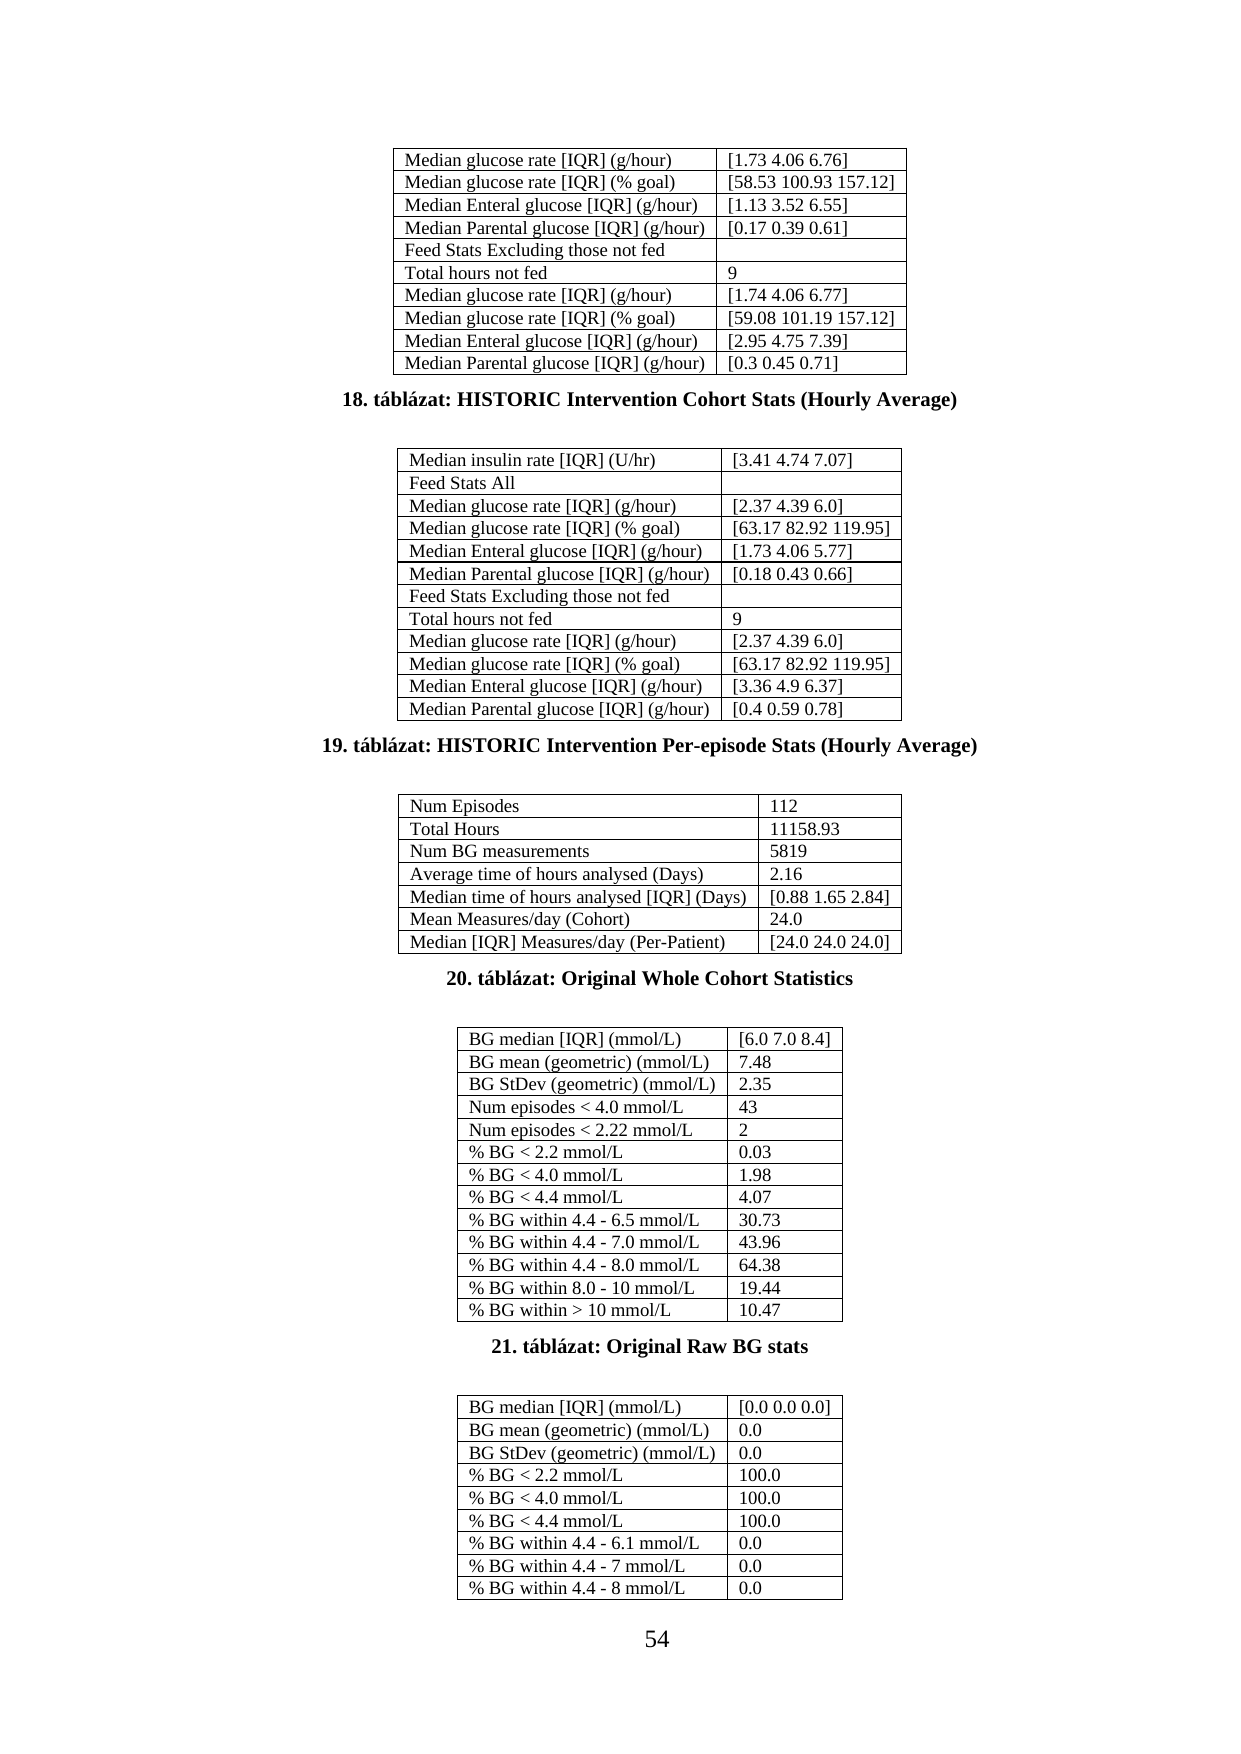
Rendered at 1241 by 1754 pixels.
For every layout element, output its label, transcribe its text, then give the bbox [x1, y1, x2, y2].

table_cell 30.73 [728, 1209, 842, 1230]
table_header BG median [IQR] (mmol/L) [458, 1028, 727, 1049]
table_cell Feed Stats All [398, 472, 721, 493]
table_cell 5819 [759, 840, 901, 862]
table_cell % BG < 4.0 mmol/L [458, 1487, 727, 1508]
table_cell BG mean (geometric) (mmol/L) [458, 1051, 727, 1072]
table_cell % BG within 4.4 - 8.0 mmol/L [458, 1254, 727, 1276]
table_cell Median time of hours analysed [IQR] (Days) [399, 886, 758, 907]
table_cell [1.73 4.06 6.76] [717, 149, 906, 170]
table_cell [1.73 4.06 5.77] [722, 540, 901, 561]
table_cell Feed Stats Excluding those not fed [398, 585, 721, 607]
table_cell [24.0 24.0 24.0] [759, 931, 901, 952]
table_cell Median glucose rate [IQR] (% goal) [398, 517, 721, 539]
table_cell Median glucose rate [IQR] (% goal) [398, 653, 721, 674]
table_cell % BG within 4.4 - 8 mmol/L [458, 1577, 727, 1599]
table_cell [58.53 100.93 157.12] [717, 171, 906, 193]
table_cell Total hours not fed [394, 262, 716, 283]
table_cell [3.36 4.9 6.37] [722, 675, 901, 697]
table_header 112 [759, 795, 901, 817]
table_cell Median glucose rate [IQR] (% goal) [394, 307, 716, 328]
table_cell Median Enteral glucose [IQR] (g/hour) [398, 540, 721, 561]
table_cell % BG < 2.2 mmol/L [458, 1141, 727, 1163]
table_cell 0.0 [728, 1555, 842, 1576]
table_cell BG StDev (geometric) (mmol/L) [458, 1073, 727, 1095]
table_cell 0.0 [728, 1419, 842, 1441]
text 21. táblázat: Original Raw BG stats [207, 1334, 1092, 1358]
table_cell 100.0 [728, 1510, 842, 1531]
table_cell 9 [717, 262, 906, 283]
table_cell 0.0 [728, 1577, 842, 1599]
table_cell % BG within 4.4 - 6.1 mmol/L [458, 1532, 727, 1554]
table_header Num Episodes [399, 795, 758, 817]
table_cell Median Enteral glucose [IQR] (g/hour) [398, 675, 721, 697]
table_cell BG mean (geometric) (mmol/L) [458, 1419, 727, 1441]
table_cell 19.44 [728, 1277, 842, 1298]
table_cell 11158.93 [759, 818, 901, 839]
table_cell [59.08 101.19 157.12] [717, 307, 906, 328]
table_cell Median [IQR] Measures/day (Per-Patient) [399, 931, 758, 952]
table_cell 43.96 [728, 1231, 842, 1253]
table_cell % BG within 4.4 - 7 mmol/L [458, 1555, 727, 1576]
table_cell [0.4 0.59 0.78] [722, 698, 901, 719]
table_cell Median Parental glucose [IQR] (g/hour) [394, 352, 716, 374]
text 19. táblázat: HISTORIC Intervention Per-episode Stats (Hourly Average) [207, 733, 1092, 757]
table_cell Total Hours [399, 818, 758, 839]
table_cell Median glucose rate [IQR] (g/hour) [398, 630, 721, 652]
table_cell Median glucose rate [IQR] (% goal) [394, 171, 716, 193]
table_cell Median Parental glucose [IQR] (g/hour) [398, 563, 721, 584]
table_cell % BG within 4.4 - 7.0 mmol/L [458, 1231, 727, 1253]
table_cell 64.38 [728, 1254, 842, 1276]
table_cell Median Enteral glucose [IQR] (g/hour) [394, 330, 716, 351]
table_cell % BG < 4.4 mmol/L [458, 1186, 727, 1208]
table_cell [0.3 0.45 0.71] [717, 352, 906, 374]
table_cell [0.18 0.43 0.66] [722, 563, 901, 584]
table_cell [722, 472, 901, 493]
table_cell [2.37 4.39 6.0] [722, 495, 901, 516]
table_header BG median [IQR] (mmol/L) [458, 1396, 727, 1418]
table_cell 100.0 [728, 1464, 842, 1486]
table_cell 0.0 [728, 1442, 842, 1463]
table_cell Total hours not fed [398, 608, 721, 629]
table_cell 10.47 [728, 1299, 842, 1321]
table_cell Median glucose rate [IQR] (g/hour) [394, 284, 716, 306]
table_cell Num episodes < 2.22 mmol/L [458, 1119, 727, 1140]
table_cell BG StDev (geometric) (mmol/L) [458, 1442, 727, 1463]
table_cell 0.0 [728, 1532, 842, 1554]
table_cell [2.95 4.75 7.39] [717, 330, 906, 351]
table_cell 2 [728, 1119, 842, 1140]
table_cell [63.17 82.92 119.95] [722, 517, 901, 539]
table_cell [63.17 82.92 119.95] [722, 653, 901, 674]
text 20. táblázat: Original Whole Cohort Statistics [207, 966, 1092, 990]
table_cell 100.0 [728, 1487, 842, 1508]
table_cell Median Parental glucose [IQR] (g/hour) [394, 217, 716, 238]
table_cell 2.16 [759, 863, 901, 884]
table_cell % BG within 8.0 - 10 mmol/L [458, 1277, 727, 1298]
table_cell [1.13 3.52 6.55] [717, 194, 906, 216]
table_cell Num BG measurements [399, 840, 758, 862]
table_cell [1.74 4.06 6.77] [717, 284, 906, 306]
table_header [0.0 0.0 0.0] [728, 1396, 842, 1418]
table_cell 9 [722, 608, 901, 629]
text 18. táblázat: HISTORIC Intervention Cohort Stats (Hourly Average) [207, 387, 1092, 411]
table_cell [0.17 0.39 0.61] [717, 217, 906, 238]
table_cell Median glucose rate [IQR] (g/hour) [394, 149, 716, 170]
table_cell % BG < 4.4 mmol/L [458, 1510, 727, 1531]
table_cell Median Parental glucose [IQR] (g/hour) [398, 698, 721, 719]
table_cell Median Enteral glucose [IQR] (g/hour) [394, 194, 716, 216]
table_cell 7.48 [728, 1051, 842, 1072]
table_cell Average time of hours analysed (Days) [399, 863, 758, 884]
table_cell 4.07 [728, 1186, 842, 1208]
table_cell 1.98 [728, 1164, 842, 1185]
table_cell 24.0 [759, 908, 901, 930]
table_cell Feed Stats Excluding those not fed [394, 239, 716, 261]
table_header [6.0 7.0 8.4] [728, 1028, 842, 1049]
table_cell % BG within 4.4 - 6.5 mmol/L [458, 1209, 727, 1230]
table_cell 0.03 [728, 1141, 842, 1163]
table_cell [2.37 4.39 6.0] [722, 630, 901, 652]
table_cell % BG < 4.0 mmol/L [458, 1164, 727, 1185]
table_cell [0.88 1.65 2.84] [759, 886, 901, 907]
table_header [3.41 4.74 7.07] [722, 449, 901, 471]
table_header Median insulin rate [IQR] (U/hr) [398, 449, 721, 471]
table_cell 43 [728, 1096, 842, 1117]
table_cell % BG < 2.2 mmol/L [458, 1464, 727, 1486]
table_cell [717, 239, 906, 261]
table_cell Median glucose rate [IQR] (g/hour) [398, 495, 721, 516]
table_cell % BG within > 10 mmol/L [458, 1299, 727, 1321]
table_cell Mean Measures/day (Cohort) [399, 908, 758, 930]
table_cell Num episodes < 4.0 mmol/L [458, 1096, 727, 1117]
table_cell [722, 585, 901, 607]
table_cell 2.35 [728, 1073, 842, 1095]
